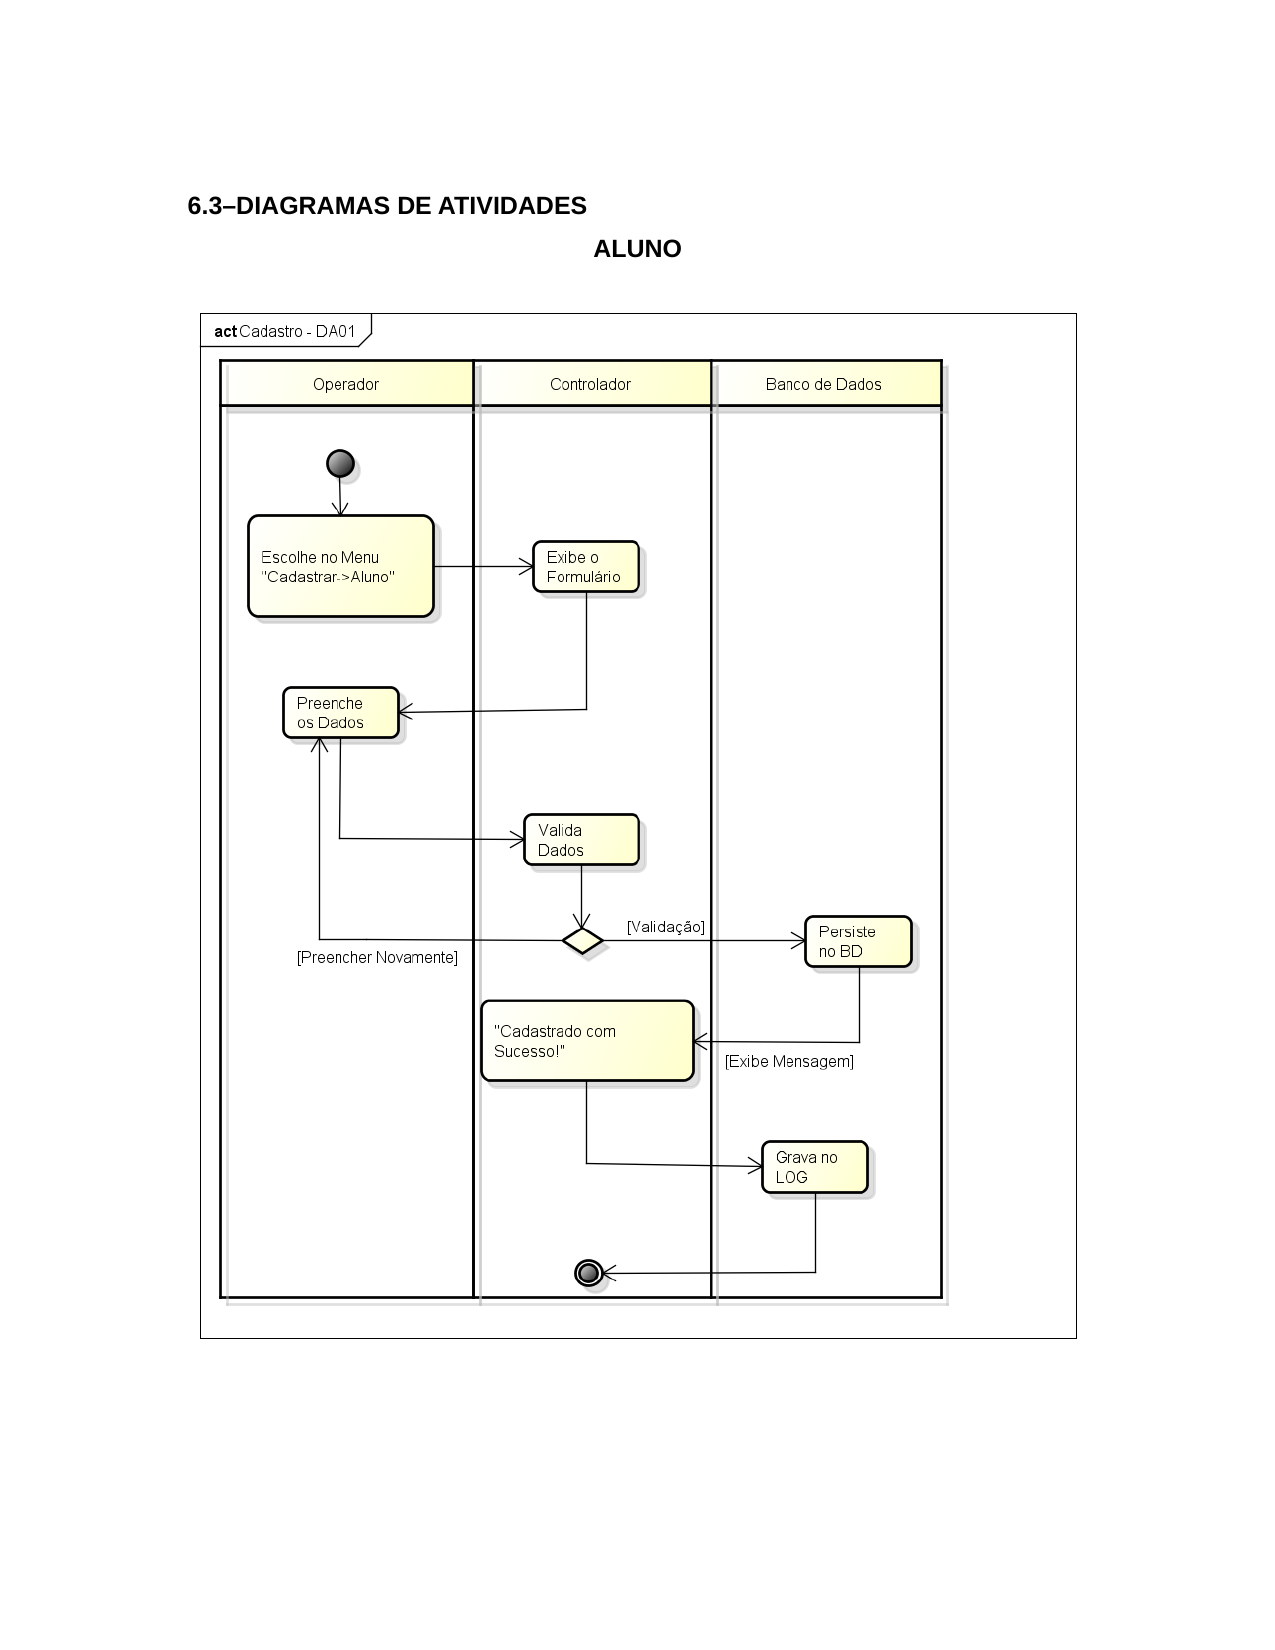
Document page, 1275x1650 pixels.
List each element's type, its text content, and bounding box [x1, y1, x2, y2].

text 6.3–DIAGRAMAS DE ATIVIDADES [187, 191, 1087, 220]
picture [187, 300, 1088, 1350]
text ALUNO [187, 234, 1087, 263]
